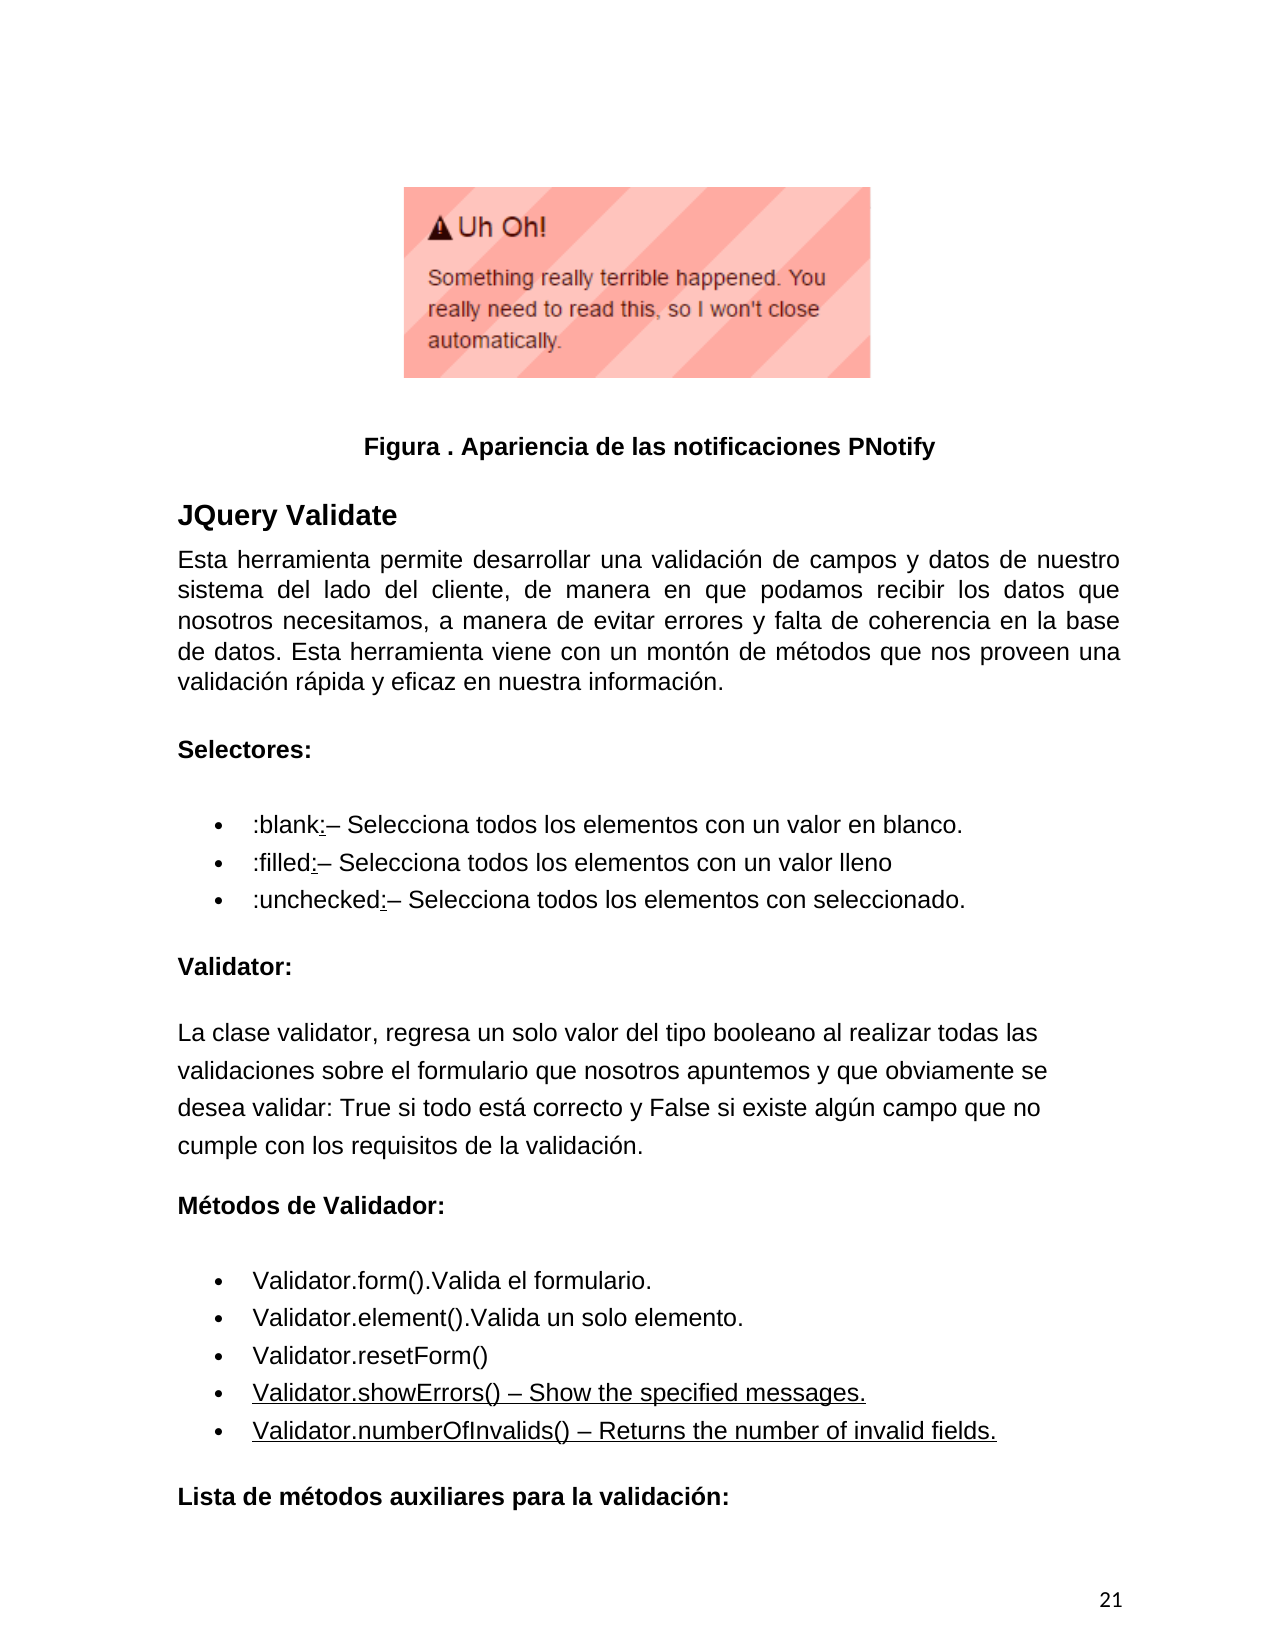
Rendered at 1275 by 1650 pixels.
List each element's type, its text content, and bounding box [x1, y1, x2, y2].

text Lista de métodos auxiliares para la validación: [177, 1473, 1122, 1511]
list Validator.showErrors() – Show the specified messages. [215, 1369, 1122, 1407]
list Validator.resetForm() [215, 1332, 1122, 1369]
text La clase validator, regresa un solo valor del tipo booleano al realizar todas las validaciones sobre el formulario que nosotros apuntemos y que obviamente se desea validar: True si todo está correcto y False si existe algún campo que no cumple con los requisitos de la validación. [177, 1010, 1122, 1160]
text Figura . Apariencia de las notificaciones PNotify [177, 430, 1122, 461]
list :unchecked:– Selecciona todos los elementos con seleccionado. [215, 876, 1122, 914]
text Validator: [177, 943, 1122, 981]
list :blank:– Selecciona todos los elementos con un valor en blanco. [215, 801, 1122, 839]
subtitle JQuery Validate [177, 498, 1122, 532]
text Esta herramienta permite desarrollar una validación de campos y datos de nuestro sistema del lado del cliente, de manera en que podamos recibir los datos que nosotros necesitamos, a manera de evitar errores y falta de coherencia en la base de datos. Esta herramienta viene con un montón de métodos que nos proveen una validación rápida y eficaz en nuestra información. [177, 543, 1122, 696]
text Métodos de Validador: [177, 1189, 1122, 1219]
list Validator.form().Valida el formulario. [215, 1257, 1122, 1294]
list Validator.numberOfInvalids() – Returns the number of invalid fields. [215, 1407, 1122, 1444]
list :filled:– Selecciona todos los elementos con un valor lleno [215, 839, 1122, 876]
picture [403, 187, 872, 378]
list Validator.element().Valida un solo elemento. [215, 1294, 1122, 1332]
text Selectores: [177, 733, 1122, 764]
